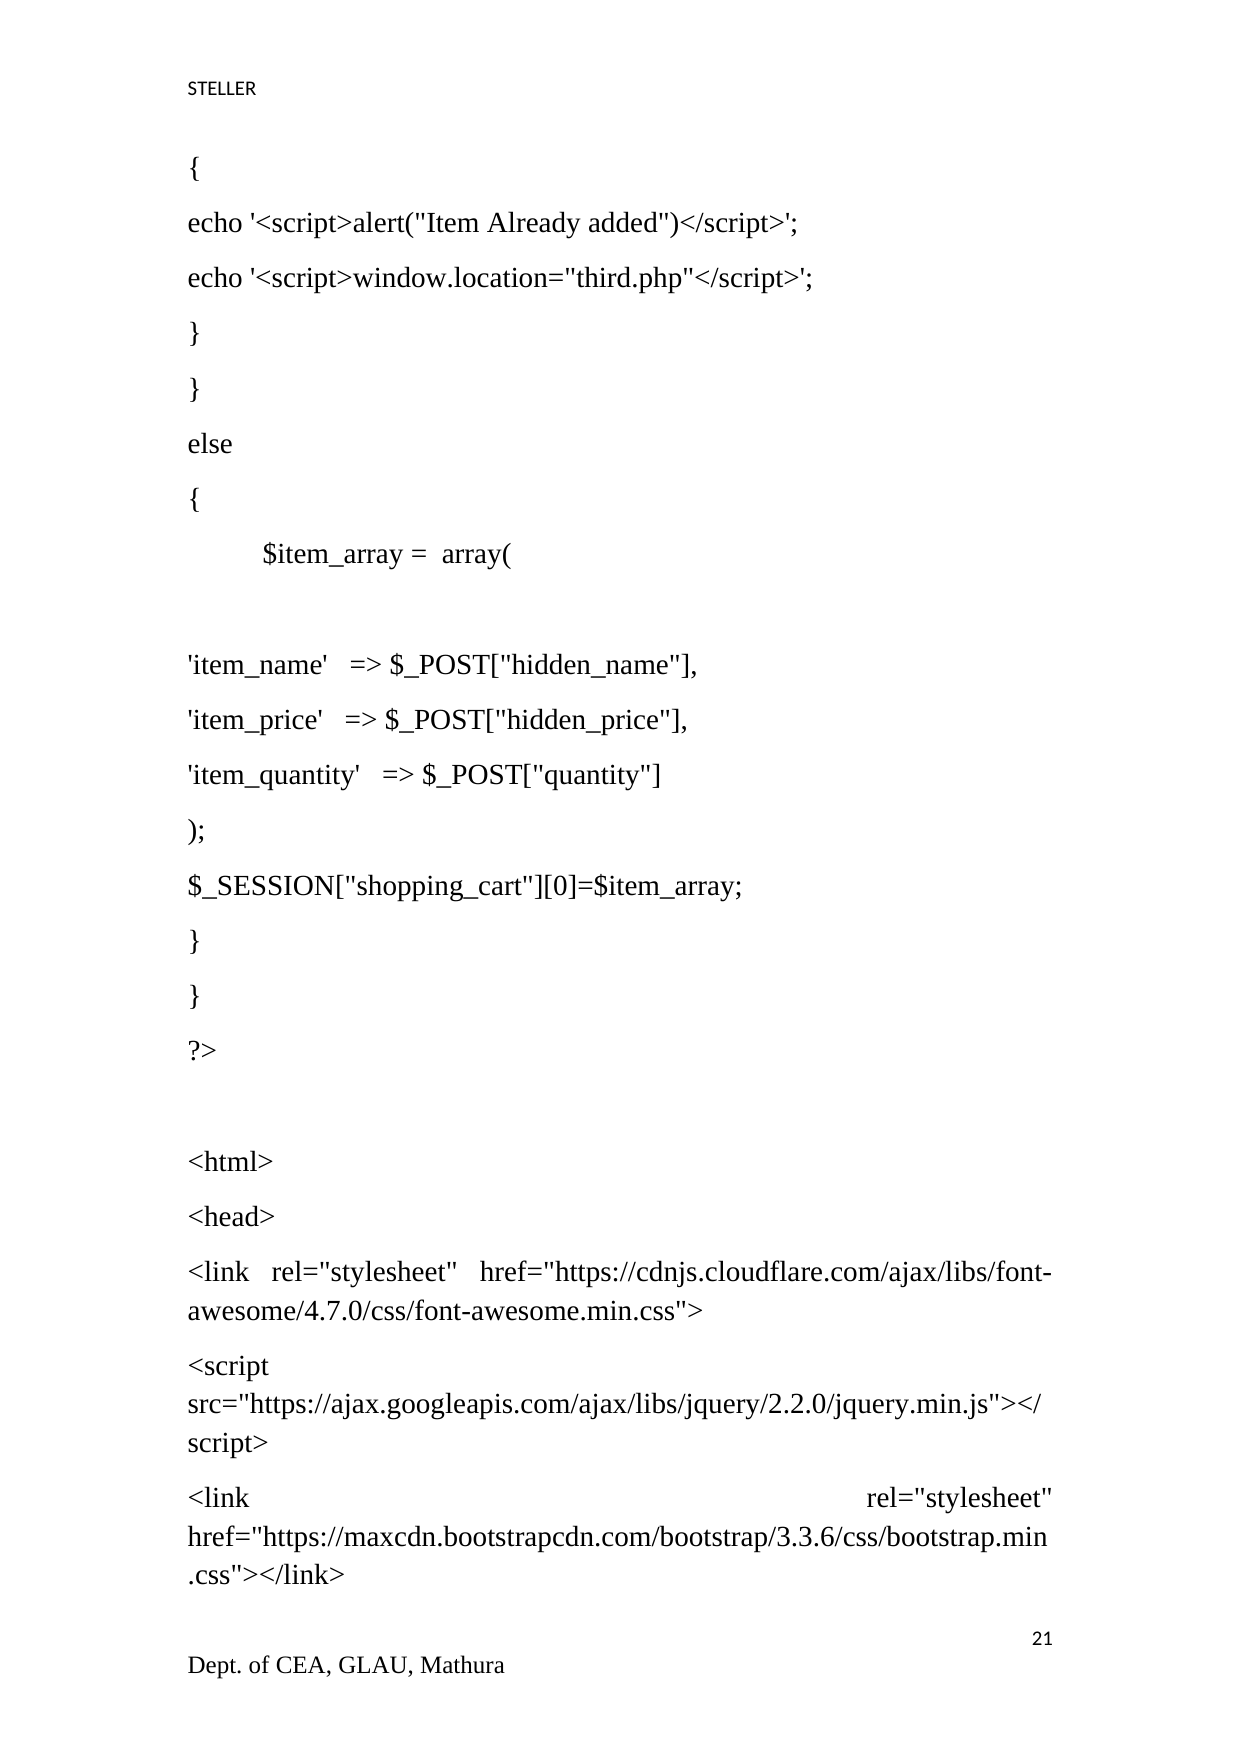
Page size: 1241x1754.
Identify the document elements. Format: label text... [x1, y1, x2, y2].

text } [187, 923, 1053, 956]
text echo '<script>alert("Item Already added")</script>'; [187, 205, 1053, 239]
text echo '<script>window.location="third.php"</script>'; [187, 260, 1053, 294]
text } [187, 978, 1053, 1012]
text 'item_name' => $_POST["hidden_name"], [187, 647, 1053, 680]
text ?> [187, 1033, 1053, 1067]
text } [187, 371, 1053, 404]
text 'item_price' => $_POST["hidden_price"], [187, 702, 1053, 736]
text <head> [187, 1199, 1053, 1232]
text } [187, 316, 1053, 349]
text <link rel="stylesheet" href="https://maxcdn.bootstrapcdn.com/bootstrap/3.3.6/css/bootstrap.min.css"></link> [187, 1480, 1053, 1591]
text $_SESSION["shopping_cart"][0]=$item_array; [187, 868, 1053, 901]
text <script src="https://ajax.googleapis.com/ajax/libs/jquery/2.2.0/jquery.min.js"></script> [187, 1348, 1053, 1458]
text 'item_quantity' => $_POST["quantity"] [187, 757, 1053, 791]
text $item_array = array( [187, 536, 1053, 570]
text { [187, 150, 1053, 183]
text <link rel="stylesheet" href="https://cdnjs.cloudflare.com/ajax/libs/font-awesome/4.7.0/css/font-awesome.min.css"> [187, 1254, 1053, 1326]
text else [187, 426, 1053, 459]
text { [187, 481, 1053, 515]
text <html> [187, 1144, 1053, 1177]
text ); [187, 812, 1053, 846]
